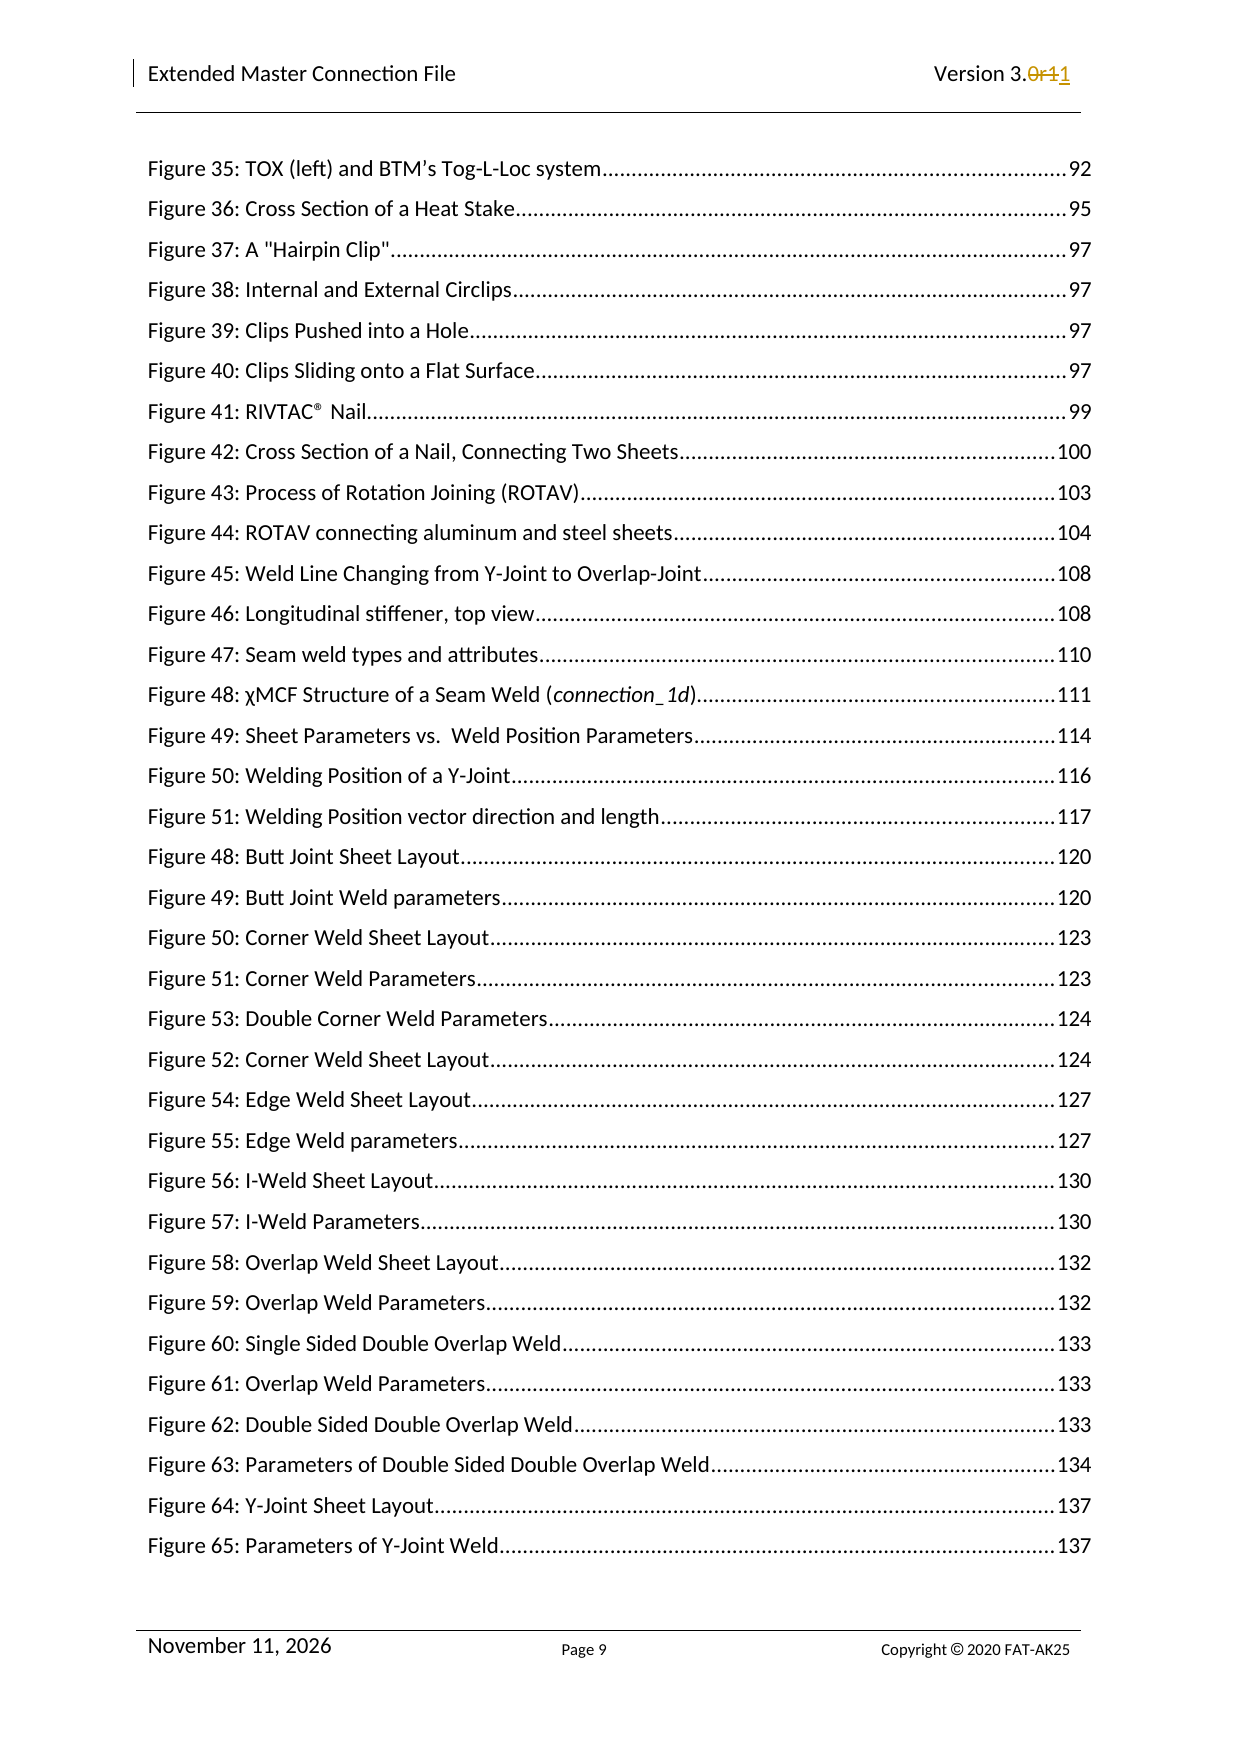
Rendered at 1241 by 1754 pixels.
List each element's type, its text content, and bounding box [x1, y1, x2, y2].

text Figure 62: Double Sided Double Overlap Weld 133 [148, 1410, 1092, 1438]
text Figure 61: Overlap Weld Parameters 133 [148, 1369, 1092, 1397]
text Figure 60: Single Sided Double Overlap Weld 133 [148, 1329, 1092, 1357]
text Figure 49: Butt Joint Weld parameters 120 [148, 883, 1092, 911]
text Figure 49: Sheet Parameters vs. Weld Position Parameters 114 [148, 721, 1092, 749]
text Figure 41: RIVTAC® Nail 99 [148, 397, 1092, 425]
text Figure 40: Clips Sliding onto a Flat Surface 97 [148, 356, 1092, 384]
text Figure 36: Cross Section of a Heat Stake 95 [148, 194, 1092, 222]
text Figure 38: Internal and External Circlips 97 [148, 275, 1092, 303]
text Figure 50: Welding Position of a Y-Joint 116 [148, 761, 1092, 789]
text Figure 50: Corner Weld Sheet Layout 123 [148, 923, 1092, 952]
text Figure 47: Seam weld types and attributes 110 [148, 640, 1092, 668]
text Figure 58: Overlap Weld Sheet Layout 132 [148, 1248, 1092, 1276]
text Figure 43: Process of Rotation Joining (ROTAV) 103 [148, 478, 1092, 506]
text Figure 64: Y-Joint Sheet Layout 137 [148, 1491, 1092, 1519]
text Figure 65: Parameters of Y-Joint Weld 137 [148, 1531, 1092, 1559]
text Figure 39: Clips Pushed into a Hole 97 [148, 316, 1092, 344]
text Figure 51: Corner Weld Parameters 123 [148, 964, 1092, 992]
text Figure 54: Edge Weld Sheet Layout 127 [148, 1086, 1092, 1114]
text Figure 37: A "Hairpin Clip" 97 [148, 235, 1092, 263]
text Figure 63: Parameters of Double Sided Double Overlap Weld 134 [148, 1450, 1092, 1478]
text Figure 46: Longitudinal stiffener, top view 108 [148, 599, 1092, 627]
text Figure 52: Corner Weld Sheet Layout 124 [148, 1045, 1092, 1073]
text Figure 44: ROTAV connecting aluminum and steel sheets 104 [148, 518, 1092, 546]
text Figure 55: Edge Weld parameters 127 [148, 1126, 1092, 1154]
text Figure 45: Weld Line Changing from Y-Joint to Overlap-Joint 108 [148, 559, 1092, 587]
text Figure 48: Butt Joint Sheet Layout 120 [148, 842, 1092, 871]
text Figure 56: I-Weld Sheet Layout 130 [148, 1167, 1092, 1195]
text Figure 48: χMCF Structure of a Seam Weld (connection_1d) 111 [148, 680, 1092, 708]
text Figure 42: Cross Section of a Nail, Connecting Two Sheets 100 [148, 437, 1092, 465]
text Figure 59: Overlap Weld Parameters 132 [148, 1288, 1092, 1316]
text Figure 53: Double Corner Weld Parameters 124 [148, 1004, 1092, 1033]
text Figure 35: TOX (left) and BTM’s Tog-L-Loc system 92 [148, 154, 1092, 182]
text Figure 51: Welding Position vector direction and length 117 [148, 802, 1092, 830]
text Figure 57: I-Weld Parameters 130 [148, 1207, 1092, 1235]
